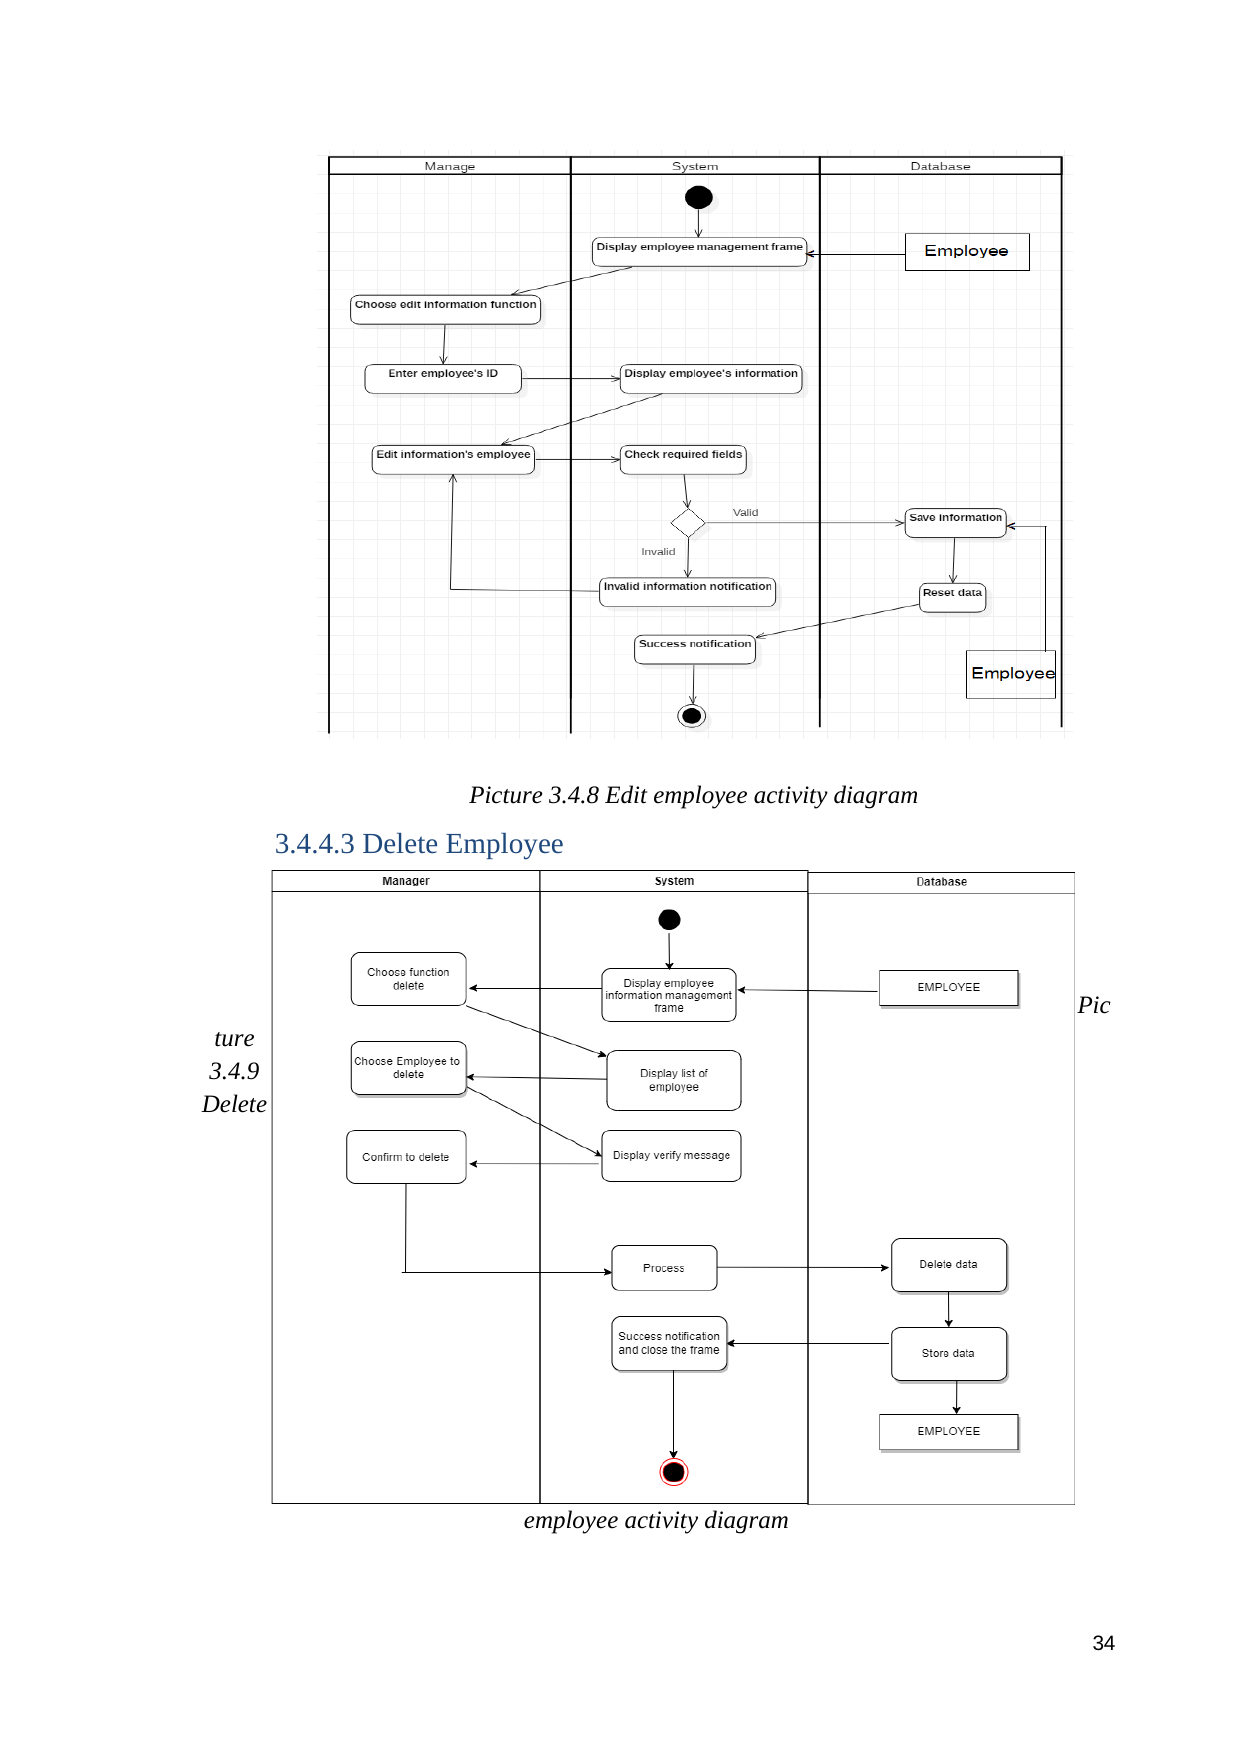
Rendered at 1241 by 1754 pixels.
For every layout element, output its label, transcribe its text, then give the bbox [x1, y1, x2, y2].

subtitle Picture 3.4.8 Edit employee activity diagram [199, 780, 1115, 809]
text 3.4.4.3 Delete Employee [124, 826, 1115, 859]
picture [271, 870, 1075, 1505]
picture [316, 150, 1073, 739]
